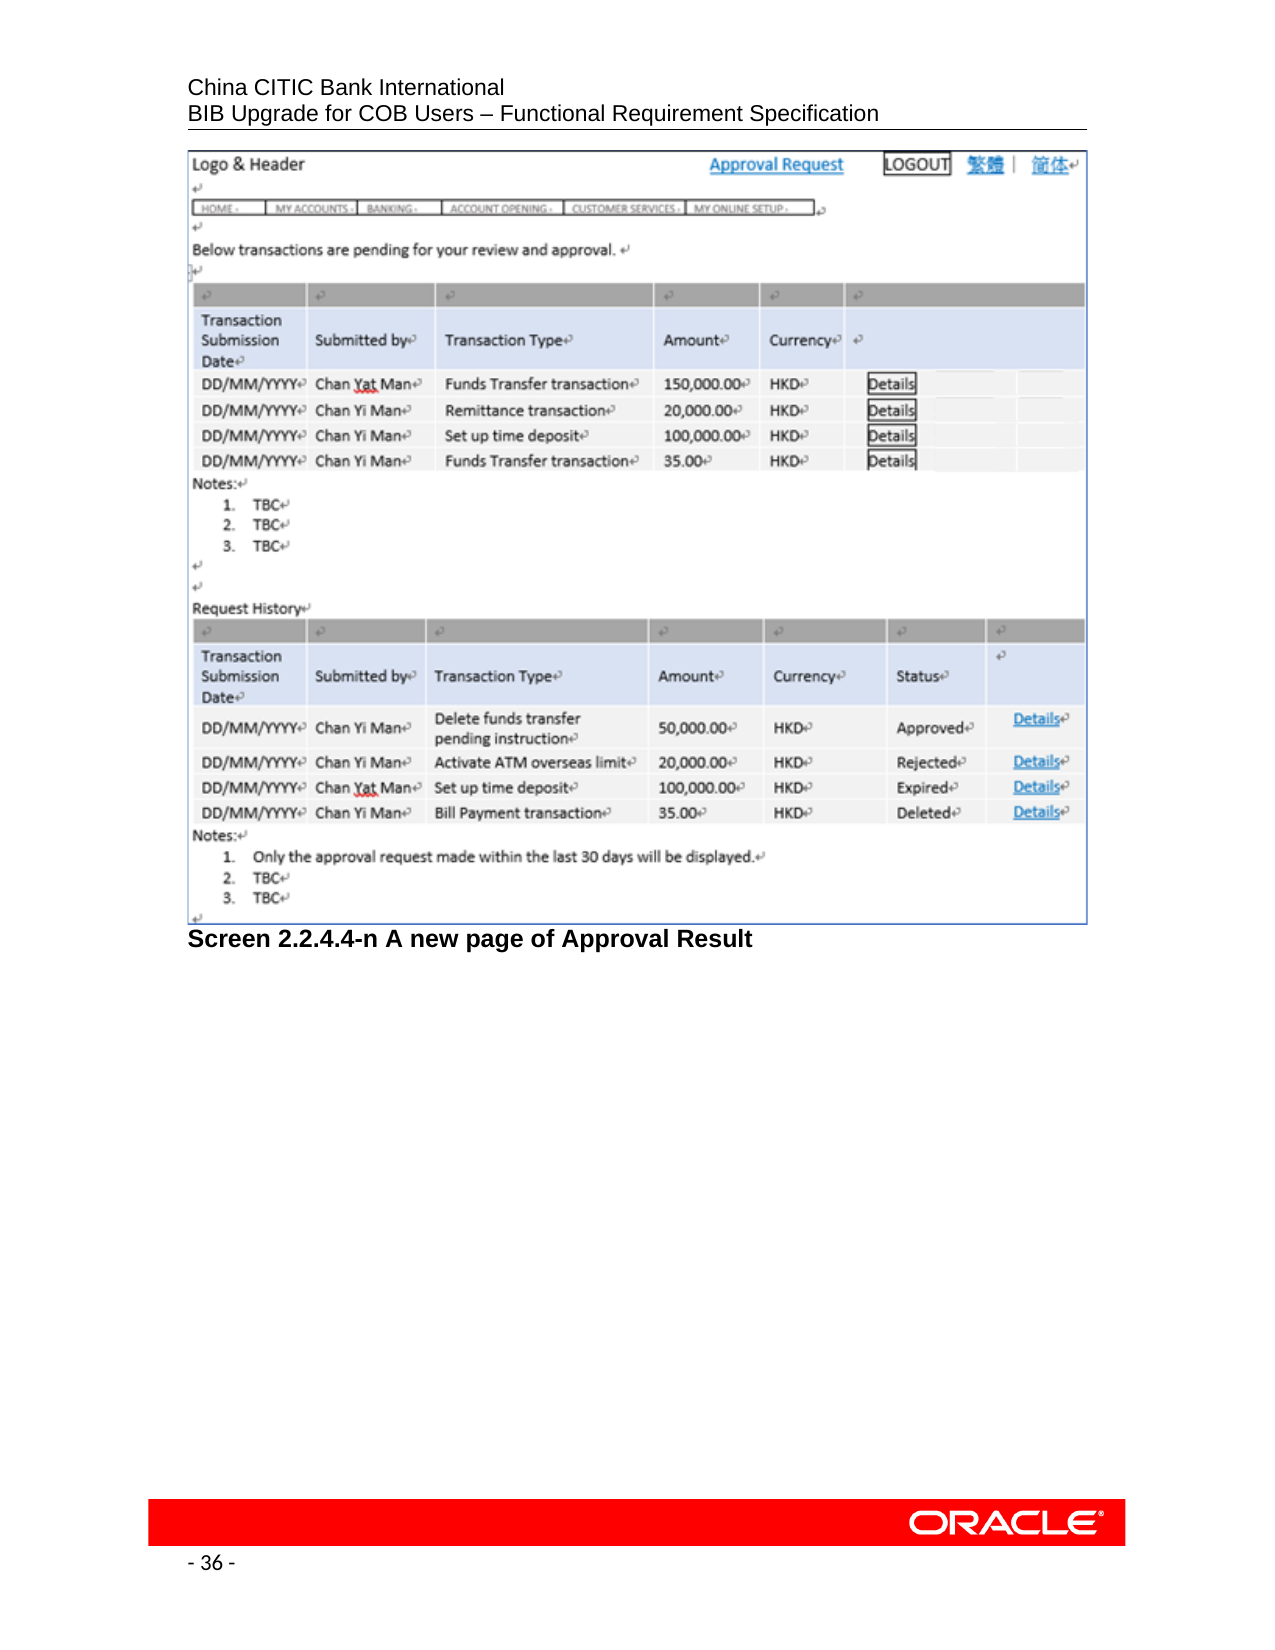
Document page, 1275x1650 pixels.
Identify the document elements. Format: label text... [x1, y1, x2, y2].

picture [148, 1499, 1126, 1546]
picture [187, 150, 1088, 925]
text Screen 2.2.4.4-b A new page of Approval Result [187, 925, 1087, 953]
